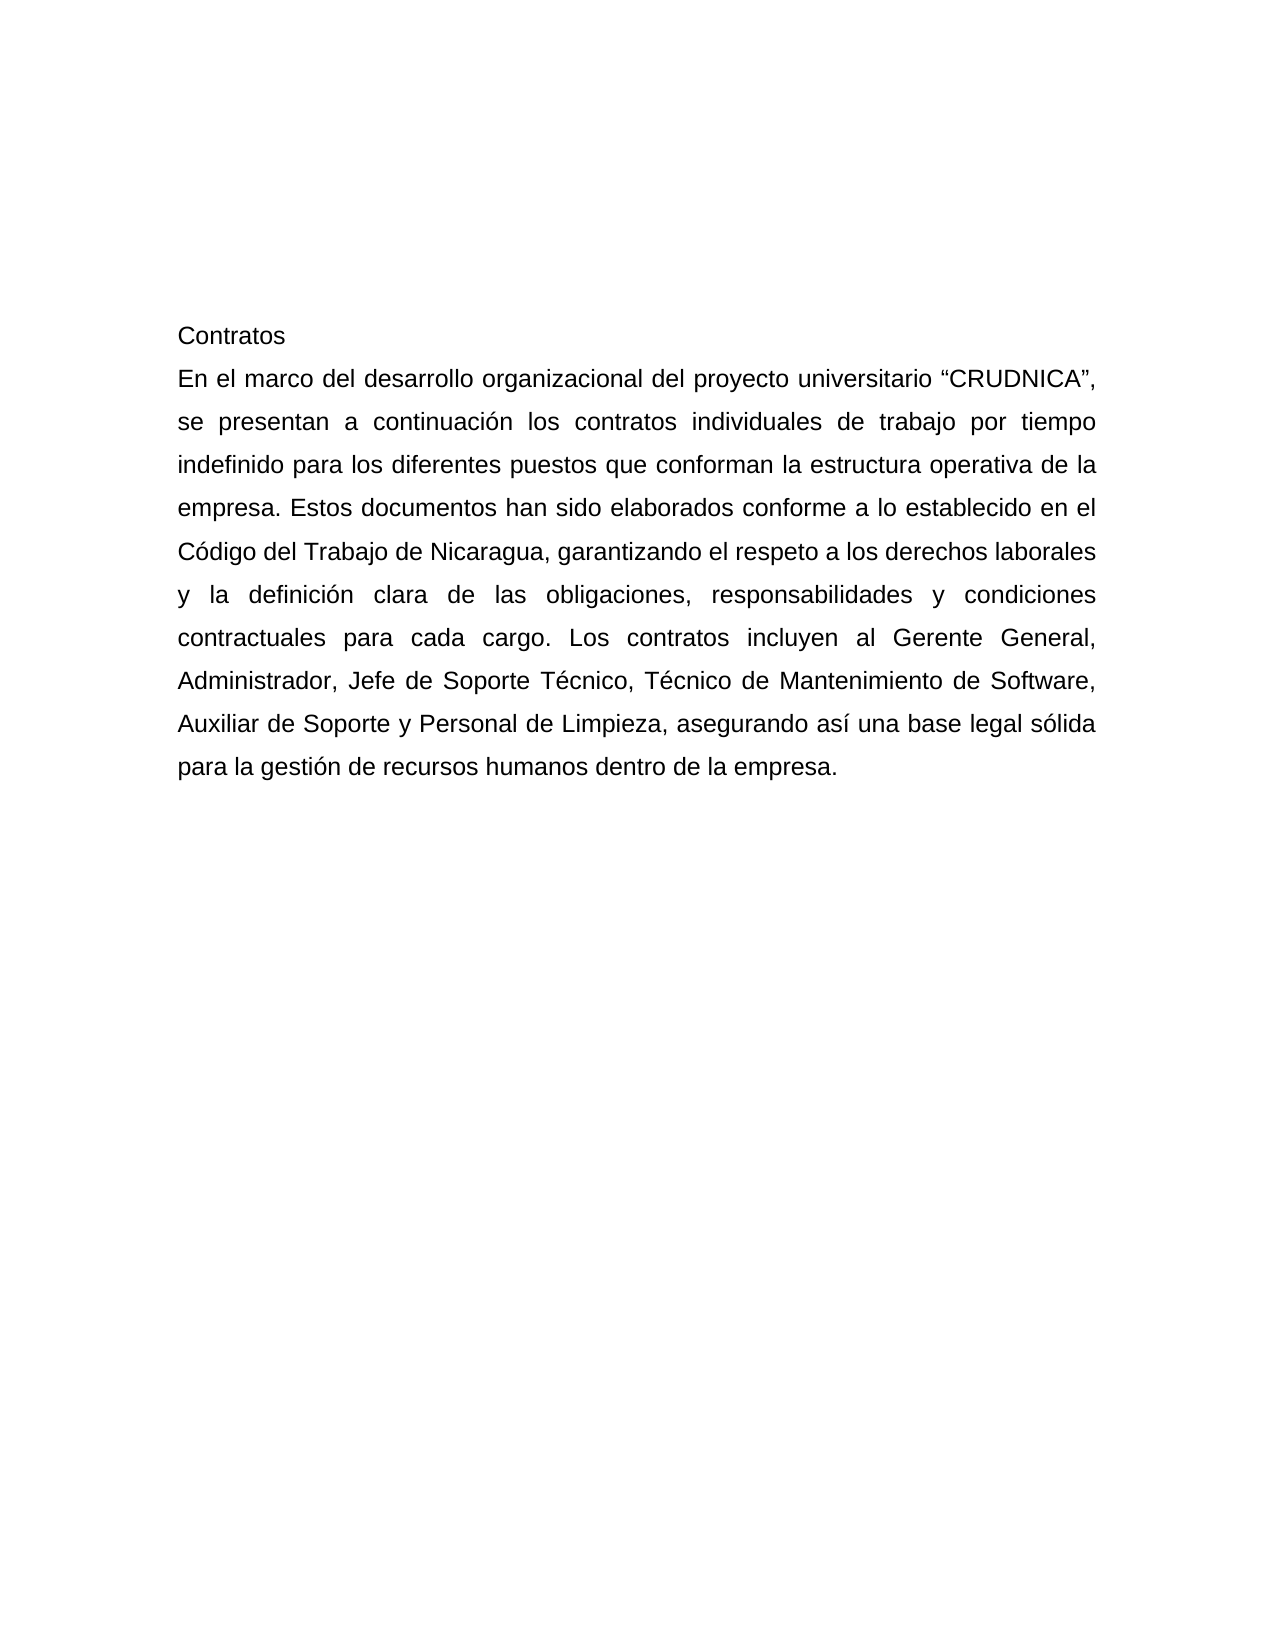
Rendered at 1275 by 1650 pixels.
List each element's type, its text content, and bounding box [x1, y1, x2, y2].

text Contratos En el marco del desarrollo organizacional del proyecto universitario “CRUDNICA”, se presentan a continuación los contratos individuales de trabajo por tiempo indefinido para los diferentes puestos que conforman la estructura operativa de la empresa. Estos documentos han sido elaborados conforme a lo establecido en el Código del Trabajo de Nicaragua, garantizando el respeto a los derechos laborales y la definición clara de las obligaciones, responsabilidades y condiciones contractuales para cada cargo. Los contratos incluyen al Gerente General, Administrador, Jefe de Soporte Técnico, Técnico de Mantenimiento de Software, Auxiliar de Soporte y Personal de Limpieza, asegurando así una base legal sólida para la gestión de recursos humanos dentro de la empresa. [177, 321, 1098, 781]
